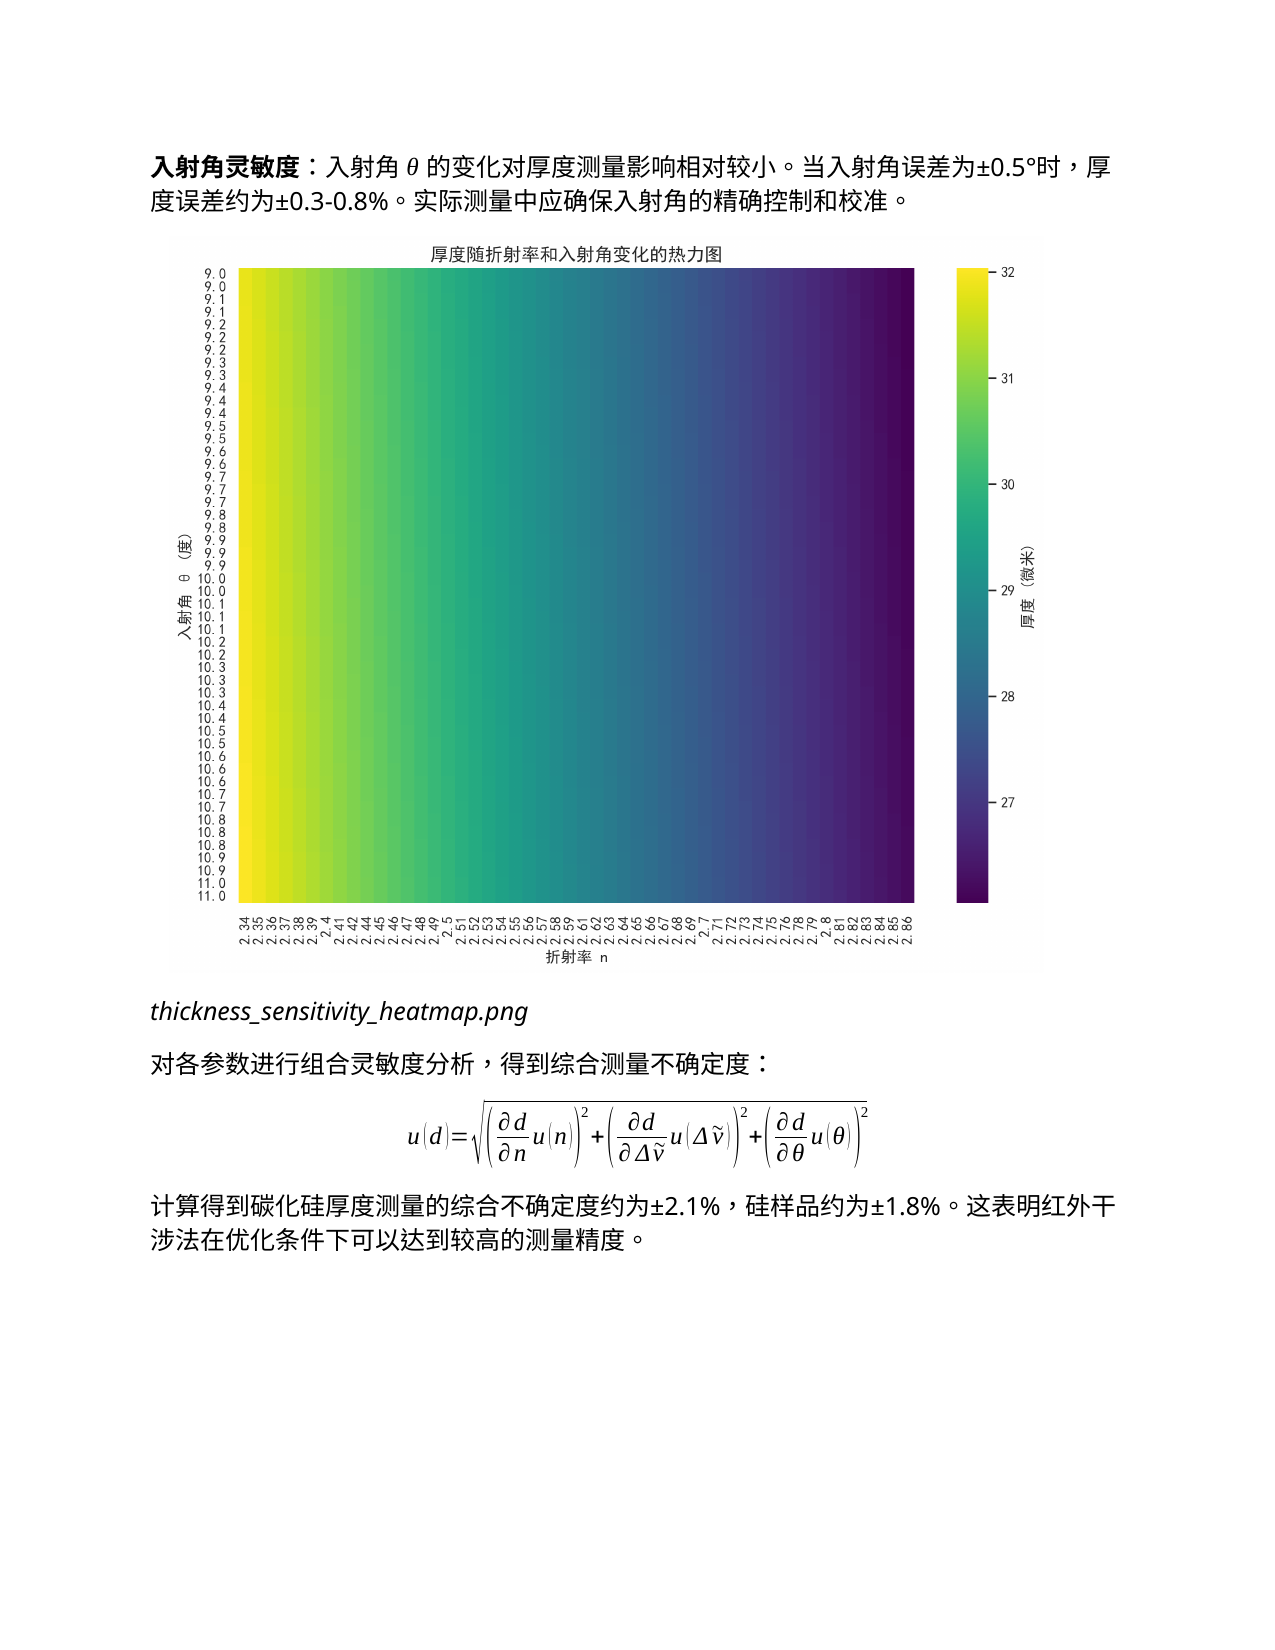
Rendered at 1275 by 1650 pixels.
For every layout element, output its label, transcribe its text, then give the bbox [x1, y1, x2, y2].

text 计算得到碳化硅厚度测量的综合不确定度约为±2.1%，硅样品约为±1.8%。这表明红外干涉法在优化条件下可以达到较高的测量精度。 [150, 1189, 1125, 1257]
text 入射角灵敏度：入射角 的变化对厚度测量影响相对较小。当入射角误差为±0.5°时，厚度误差约为±0.3-0.8%。实际测量中应确保入射角的精确控制和校准。 [150, 150, 1125, 218]
text 对各参数进行组合灵敏度分析，得到综合测量不确定度： [150, 1046, 1125, 1080]
text thickness_sensitivity_heatmap.png [150, 993, 1125, 1027]
picture [168, 236, 1044, 973]
